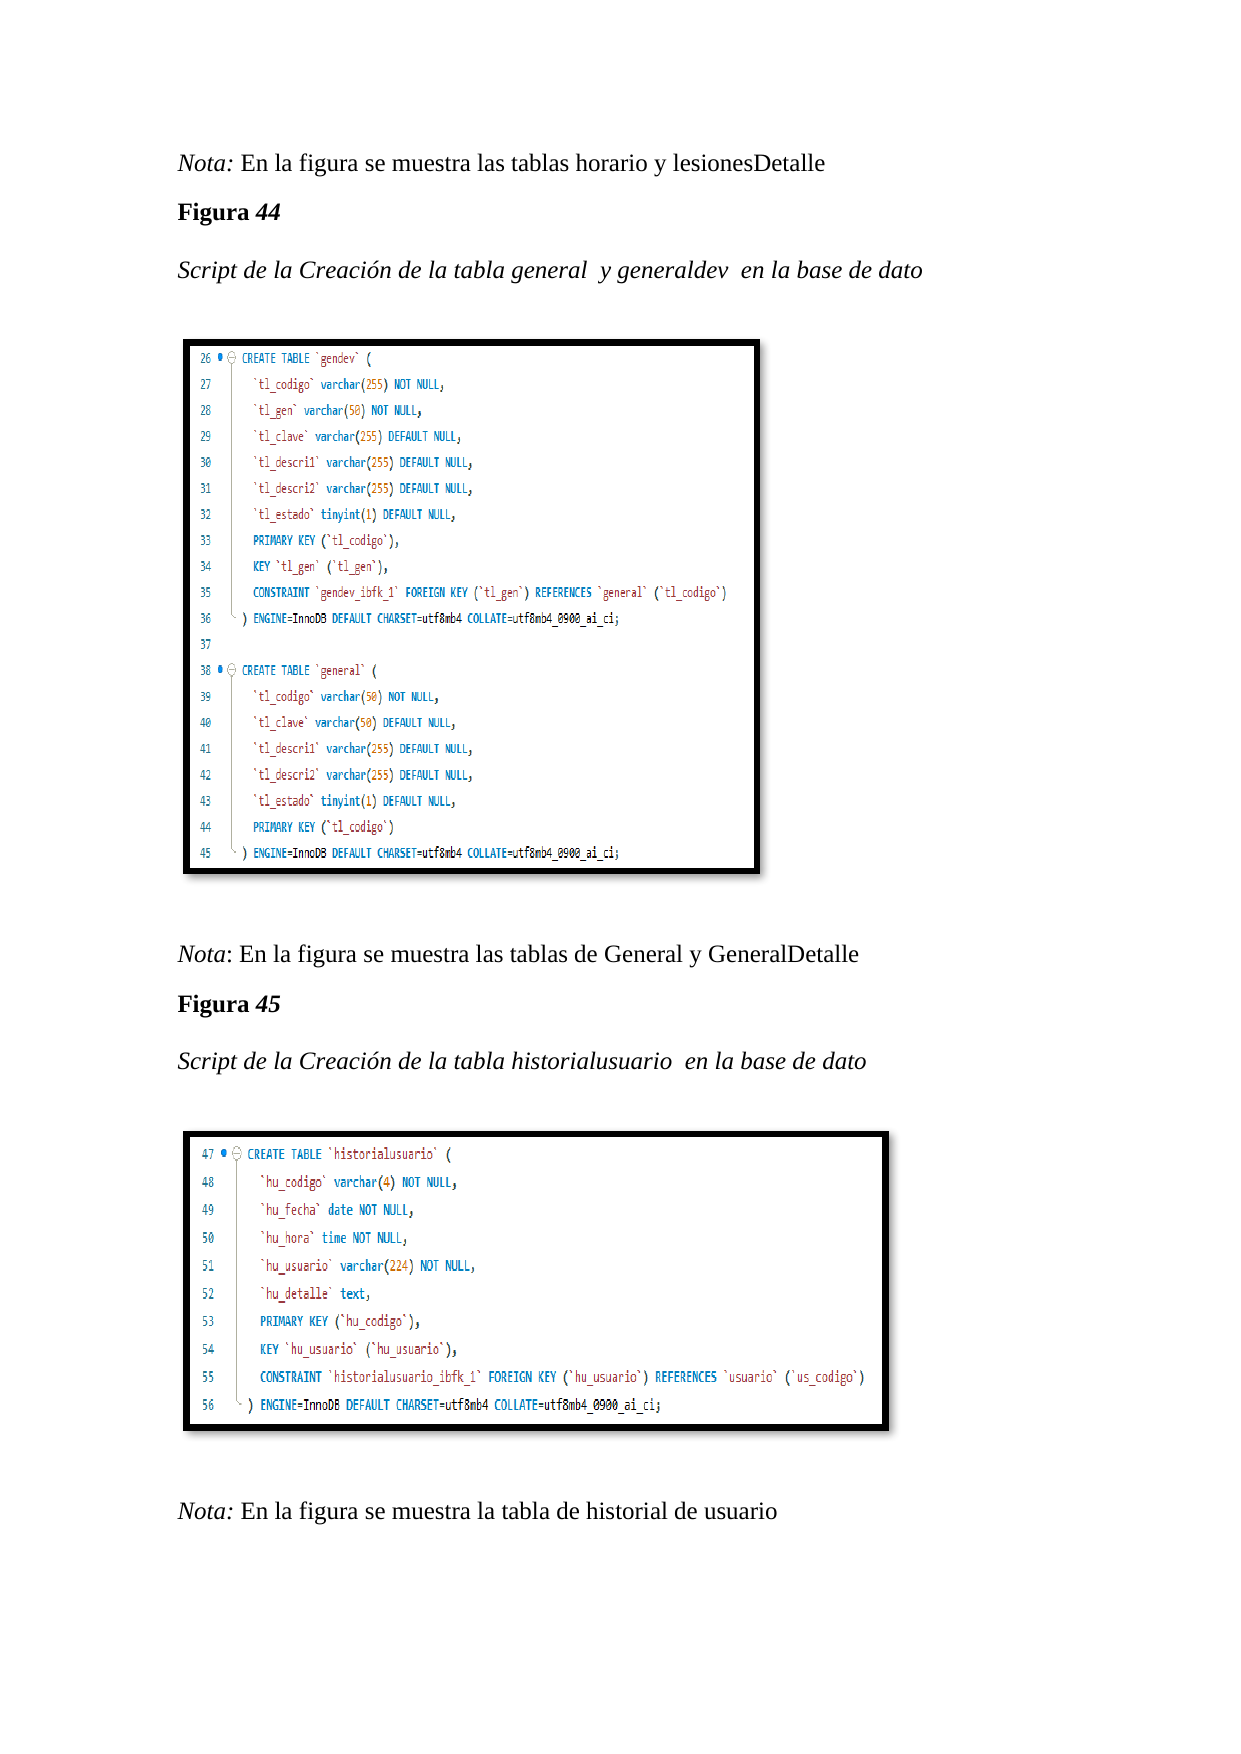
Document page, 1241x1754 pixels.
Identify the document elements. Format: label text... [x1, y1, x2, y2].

text Nota: En la figura se muestra la tabla de historial de usuario [177, 1496, 1063, 1525]
text Figura 45 Script de la Creación de la tabla historialusuario en la base de dato [177, 989, 1063, 1075]
picture [190, 1137, 882, 1424]
picture [190, 346, 754, 868]
text Nota: En la figura se muestra las tablas de General y GeneralDetalle [177, 939, 1063, 968]
text Nota: En la figura se muestra las tablas horario y lesionesDetalle [177, 148, 1063, 176]
text Figura 44 Script de la Creación de la tabla general y generaldev en la base de dato [177, 197, 1063, 283]
